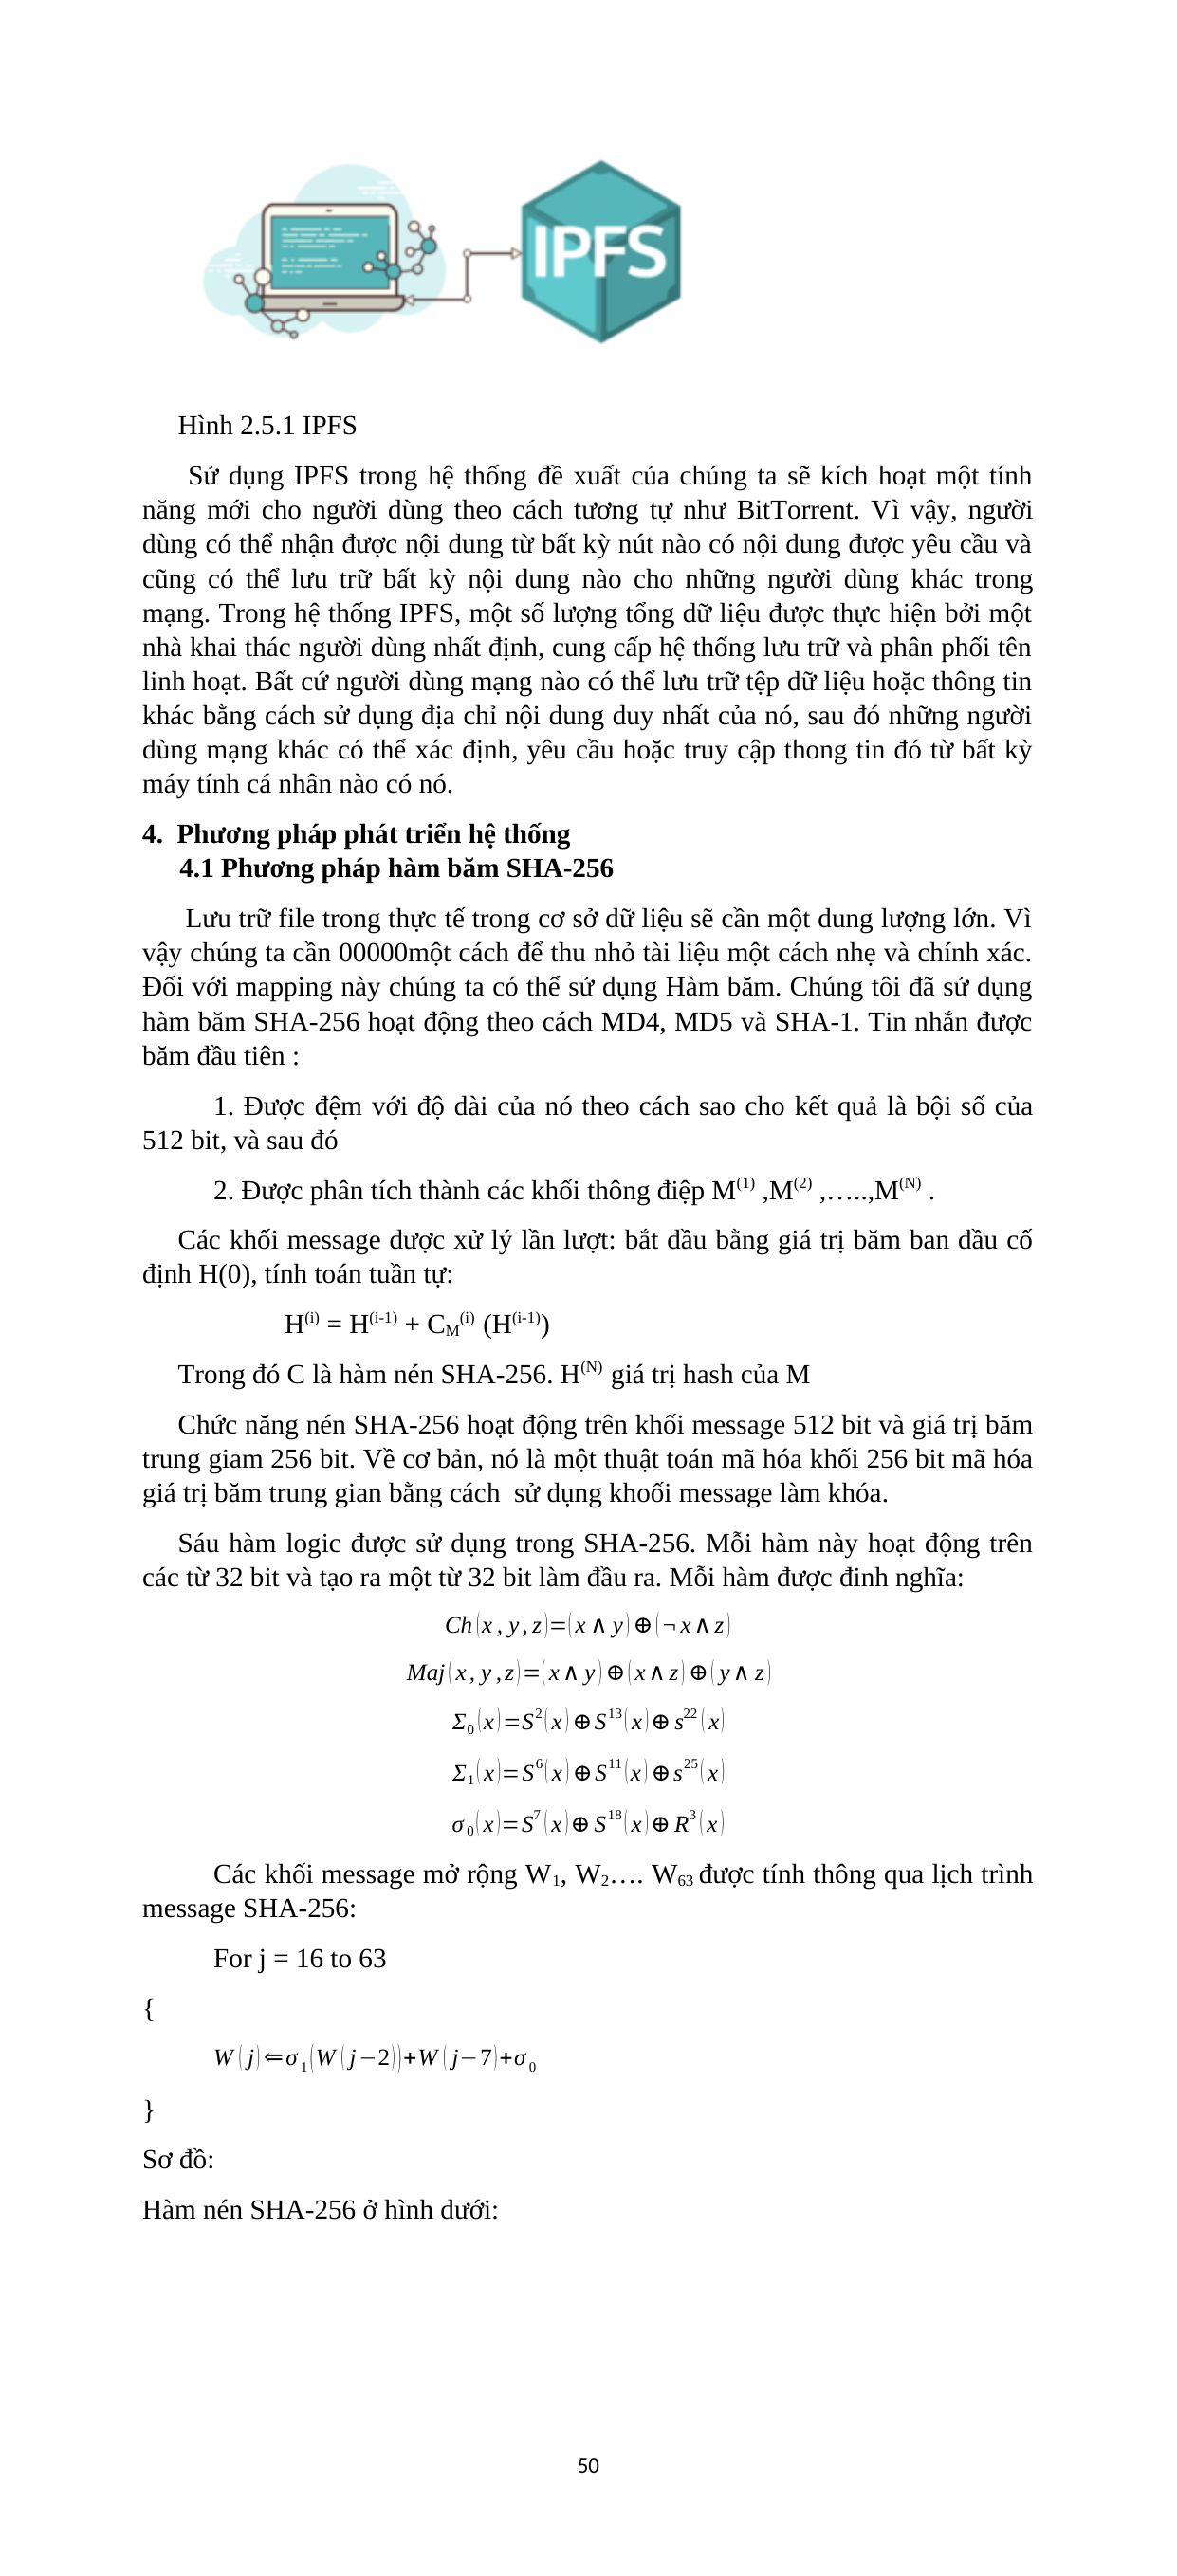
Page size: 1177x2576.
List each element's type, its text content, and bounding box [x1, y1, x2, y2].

picture [177, 142, 777, 392]
text H(i) = H(i-1) + CM(i) (H(i-1)) [142, 1307, 1034, 1340]
subtitle 4. Phương pháp phát triển hệ thống [142, 817, 1034, 850]
text Lưu trữ file trong thực tế trong cơ sở dữ liệu sẽ cần một dung lượng lớn. Vì vậy chúng ta cần 00000một cách để thu nhỏ tài liệu một cách nhẹ và chính xác. Đối với mapping này chúng ta có thể sử dụng Hàm băm. Chúng tôi đã sử dụng hàm băm SHA-256 hoạt động theo cách MD4, MD5 và SHA-1. Tin nhắn được băm đầu tiên : [142, 902, 1034, 1070]
text Sử dụng IPFS trong hệ thống đề xuất của chúng ta sẽ kích hoạt một tính năng mới cho người dùng theo cách tương tự như BitTorrent. Vì vậy, người dùng có thể nhận được nội dung từ bất kỳ nút nào có nội dung được yêu cầu và cũng có thể lưu trữ bất kỳ nội dung nào cho những người dùng khác trong mạng. Trong hệ thống IPFS, một số lượng tổng dữ liệu được thực hiện bởi một nhà khai thác người dùng nhất định, cung cấp hệ thống lưu trữ và phân phối tên linh hoạt. Bất cứ người dùng mạng nào có thể lưu trữ tệp dữ liệu hoặc thông tin khác bằng cách sử dụng địa chỉ nội dung duy nhất của nó, sau đó những người dùng mạng khác có thể xác định, yêu cầu hoặc truy cập thong tin đó từ bất kỳ máy tính cá nhân nào có nó. [142, 459, 1034, 799]
list 4.1 Phương pháp hàm băm SHA-256 [179, 851, 1034, 884]
text Hình 2.5.1 IPFS [142, 409, 1034, 441]
text For j = 16 to 63 [142, 1942, 1034, 1974]
text } [142, 2093, 1034, 2125]
text 1. Được đệm với độ dài của nó theo cách sao cho kết quả là bội số của 512 bit, và sau đó [142, 1089, 1034, 1155]
text Trong đó C là hàm nén SHA-256. H(N) giá trị hash của M [142, 1358, 1034, 1390]
text Sơ đồ: [142, 2143, 1034, 2175]
text Các khối message được xử lý lần lượt: bắt đầu bằng giá trị băm ban đầu cố định H(0), tính toán tuần tự: [142, 1223, 1034, 1289]
text Hàm nén SHA-256 ở hình dưới: [142, 2193, 1034, 2225]
text { [142, 1992, 1034, 2023]
text Sáu hàm logic được sử dụng trong SHA-256. Mỗi hàm này hoạt động trên các từ 32 bit và tạo ra một từ 32 bit làm đầu ra. Mỗi hàm được đinh nghĩa: [142, 1526, 1034, 1593]
text Các khối message mở rộng W1, W2…. W63 được tính thông qua lịch trình message SHA-256: [142, 1857, 1034, 1924]
text Chức năng nén SHA-256 hoạt động trên khối message 512 bit và giá trị băm trung giam 256 bit. Về cơ bản, nó là một thuật toán mã hóa khối 256 bit mã hóa giá trị băm trung gian bằng cách sử dụng khoối message làm khóa. [142, 1408, 1034, 1508]
text 2. Được phân tích thành các khối thông điệp M(1) ,M(2) ,…..,M(N) . [142, 1174, 1034, 1205]
